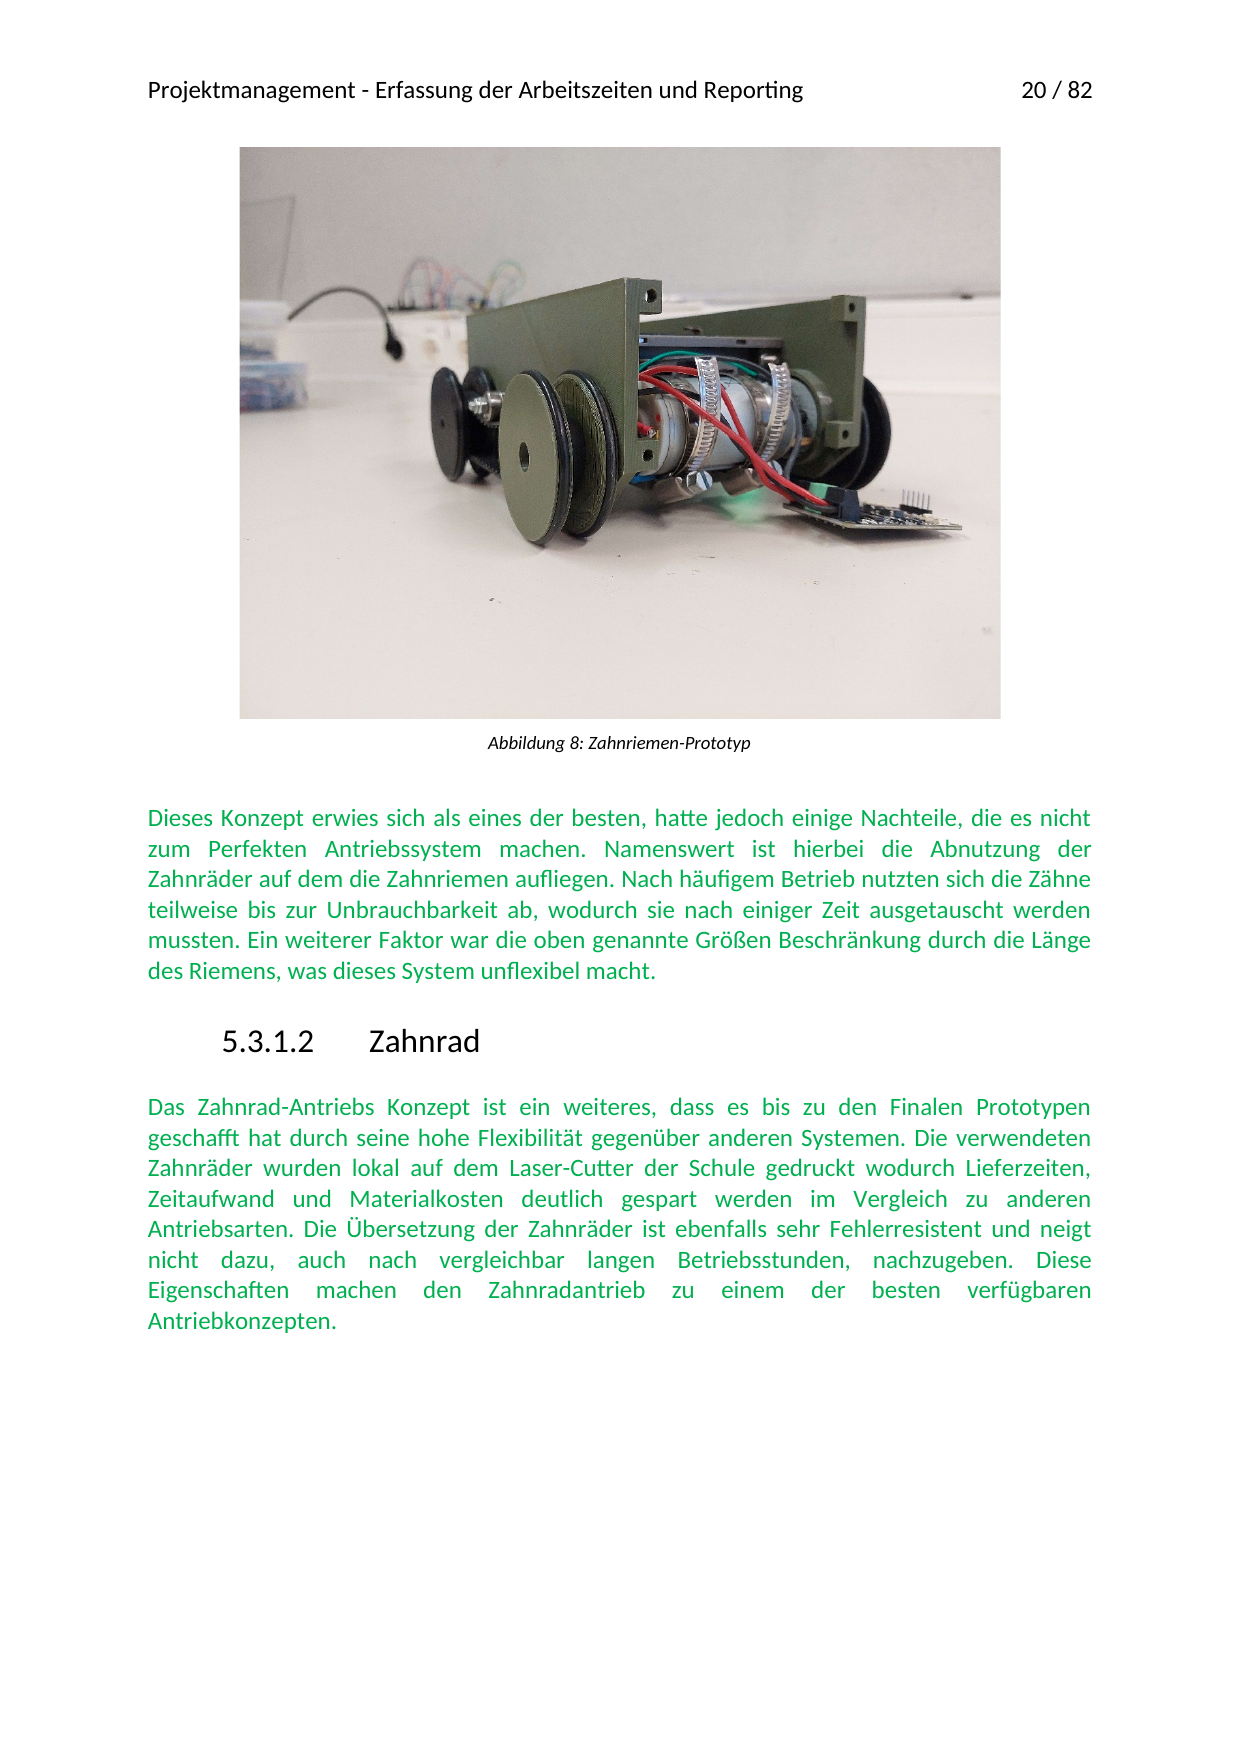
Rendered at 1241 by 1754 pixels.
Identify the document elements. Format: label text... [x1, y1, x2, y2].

text Dieses Konzept erwies sich als eines der besten, hatte jedoch einige Nachteile, die es nicht zum Perfekten Antriebssystem machen. Namenswert ist hierbei die Abnutzung der Zahnräder auf dem die Zahnriemen aufliegen. Nach häufigem Betrieb nutzten sich die Zähne teilweise bis zur Unbrauchbarkeit ab, wodurch sie nach einiger Zeit ausgetauscht werden mussten. Ein weiterer Faktor war die oben genannte Größen Beschränkung durch die Länge des Riemens, was dieses System unflexibel macht. [148, 802, 1093, 985]
picture [239, 147, 1001, 719]
text Abbildung 8: Zahnriemen-Prototyp [148, 731, 1093, 754]
text Das Zahnrad-Antriebs Konzept ist ein weiteres, dass es bis zu den Finalen Prototypen geschafft hat durch seine hohe Flexibilität gegenüber anderen Systemen. Die verwendeten Zahnräder wurden lokal auf dem Laser-Cutter der Schule gedruckt wodurch Lieferzeiten, Zeitaufwand und Materialkosten deutlich gespart werden im Vergleich zu anderen Antriebsarten. Die Übersetzung der Zahnräder ist ebenfalls sehr Fehlerresistent und neigt nicht dazu, auch nach vergleichbar langen Betriebsstunden, nachzugeben. Diese Eigenschaften machen den Zahnradantrieb zu einem der besten verfügbaren Antriebkonzepten. [148, 1091, 1093, 1335]
subtitle Zahnrad [221, 1020, 1093, 1061]
